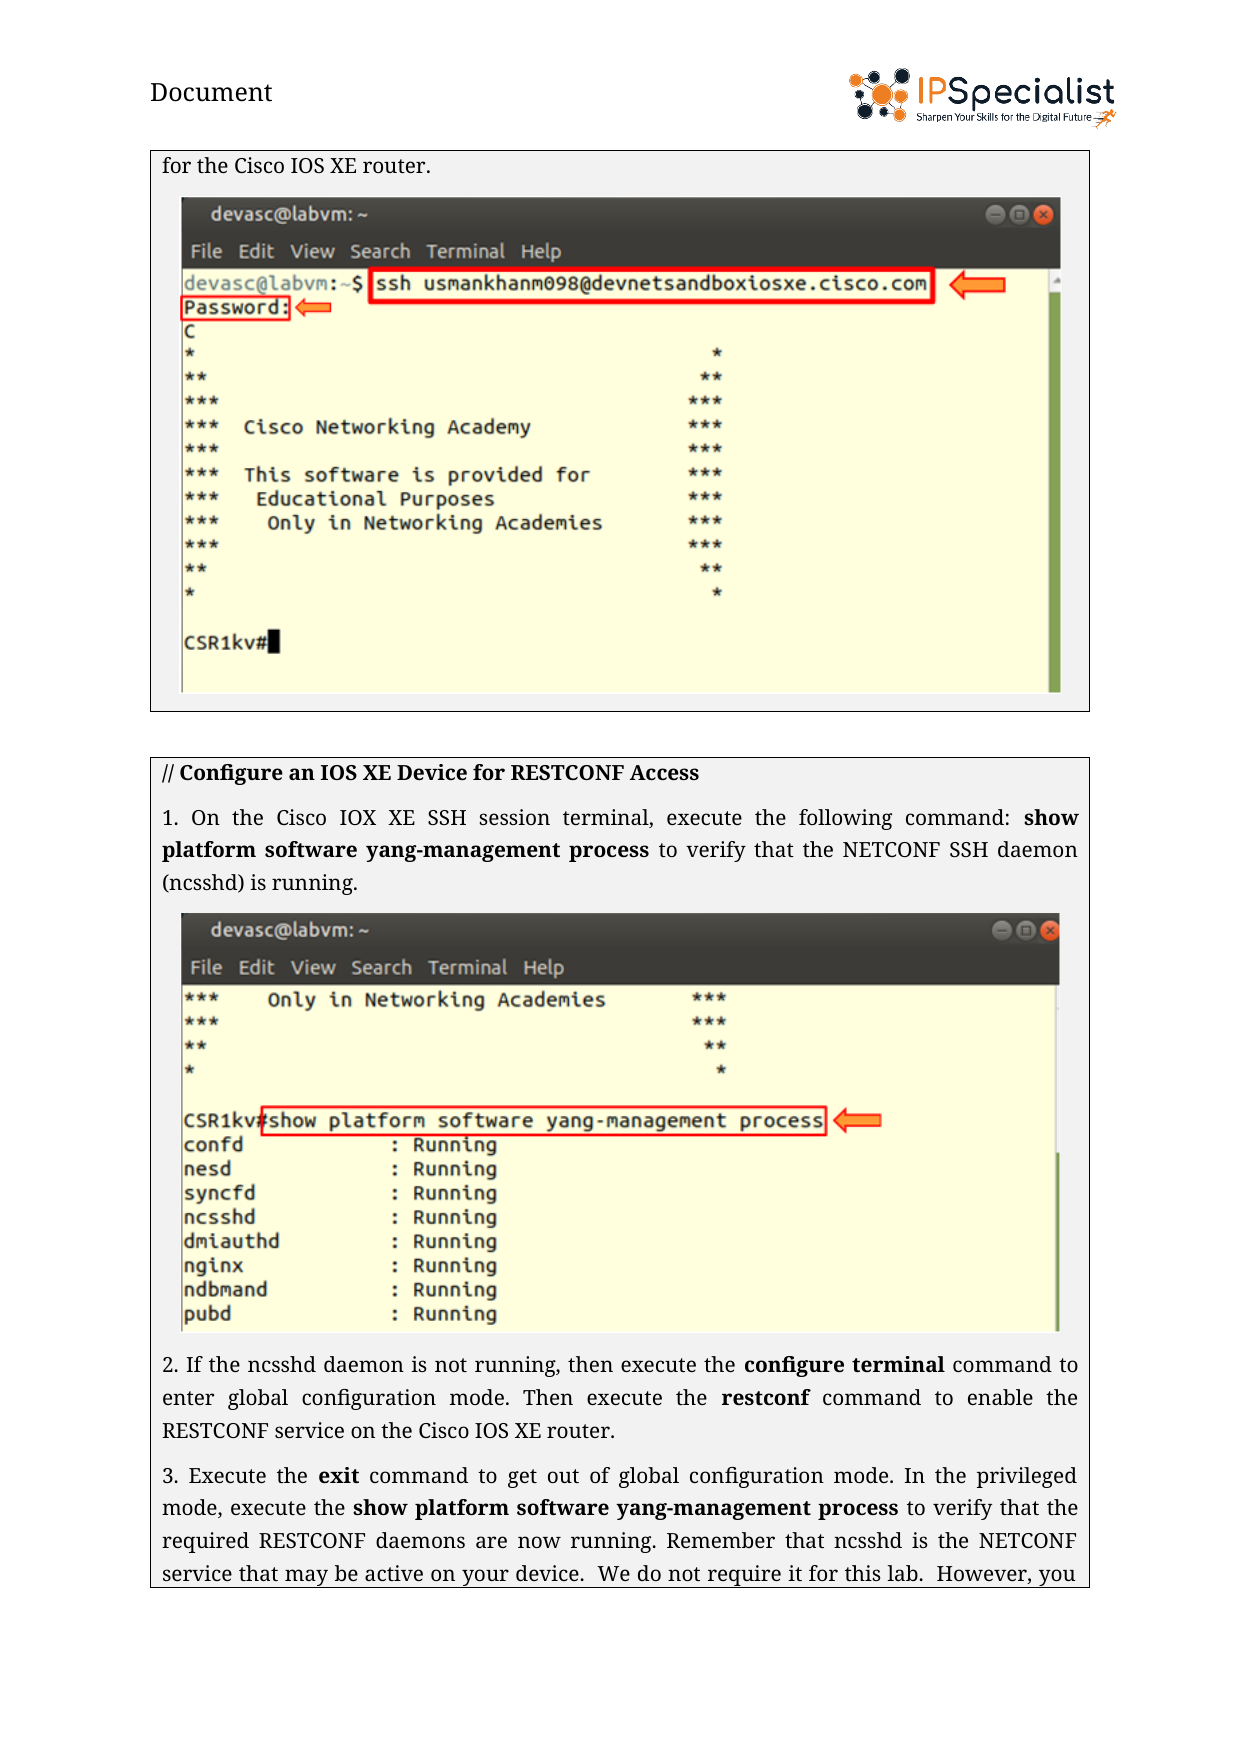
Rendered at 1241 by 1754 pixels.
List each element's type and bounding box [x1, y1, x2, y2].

table_header [151, 151, 1089, 711]
table_header [151, 758, 1089, 1587]
picture [180, 913, 1060, 1333]
picture [843, 54, 1121, 136]
picture [179, 196, 1062, 694]
